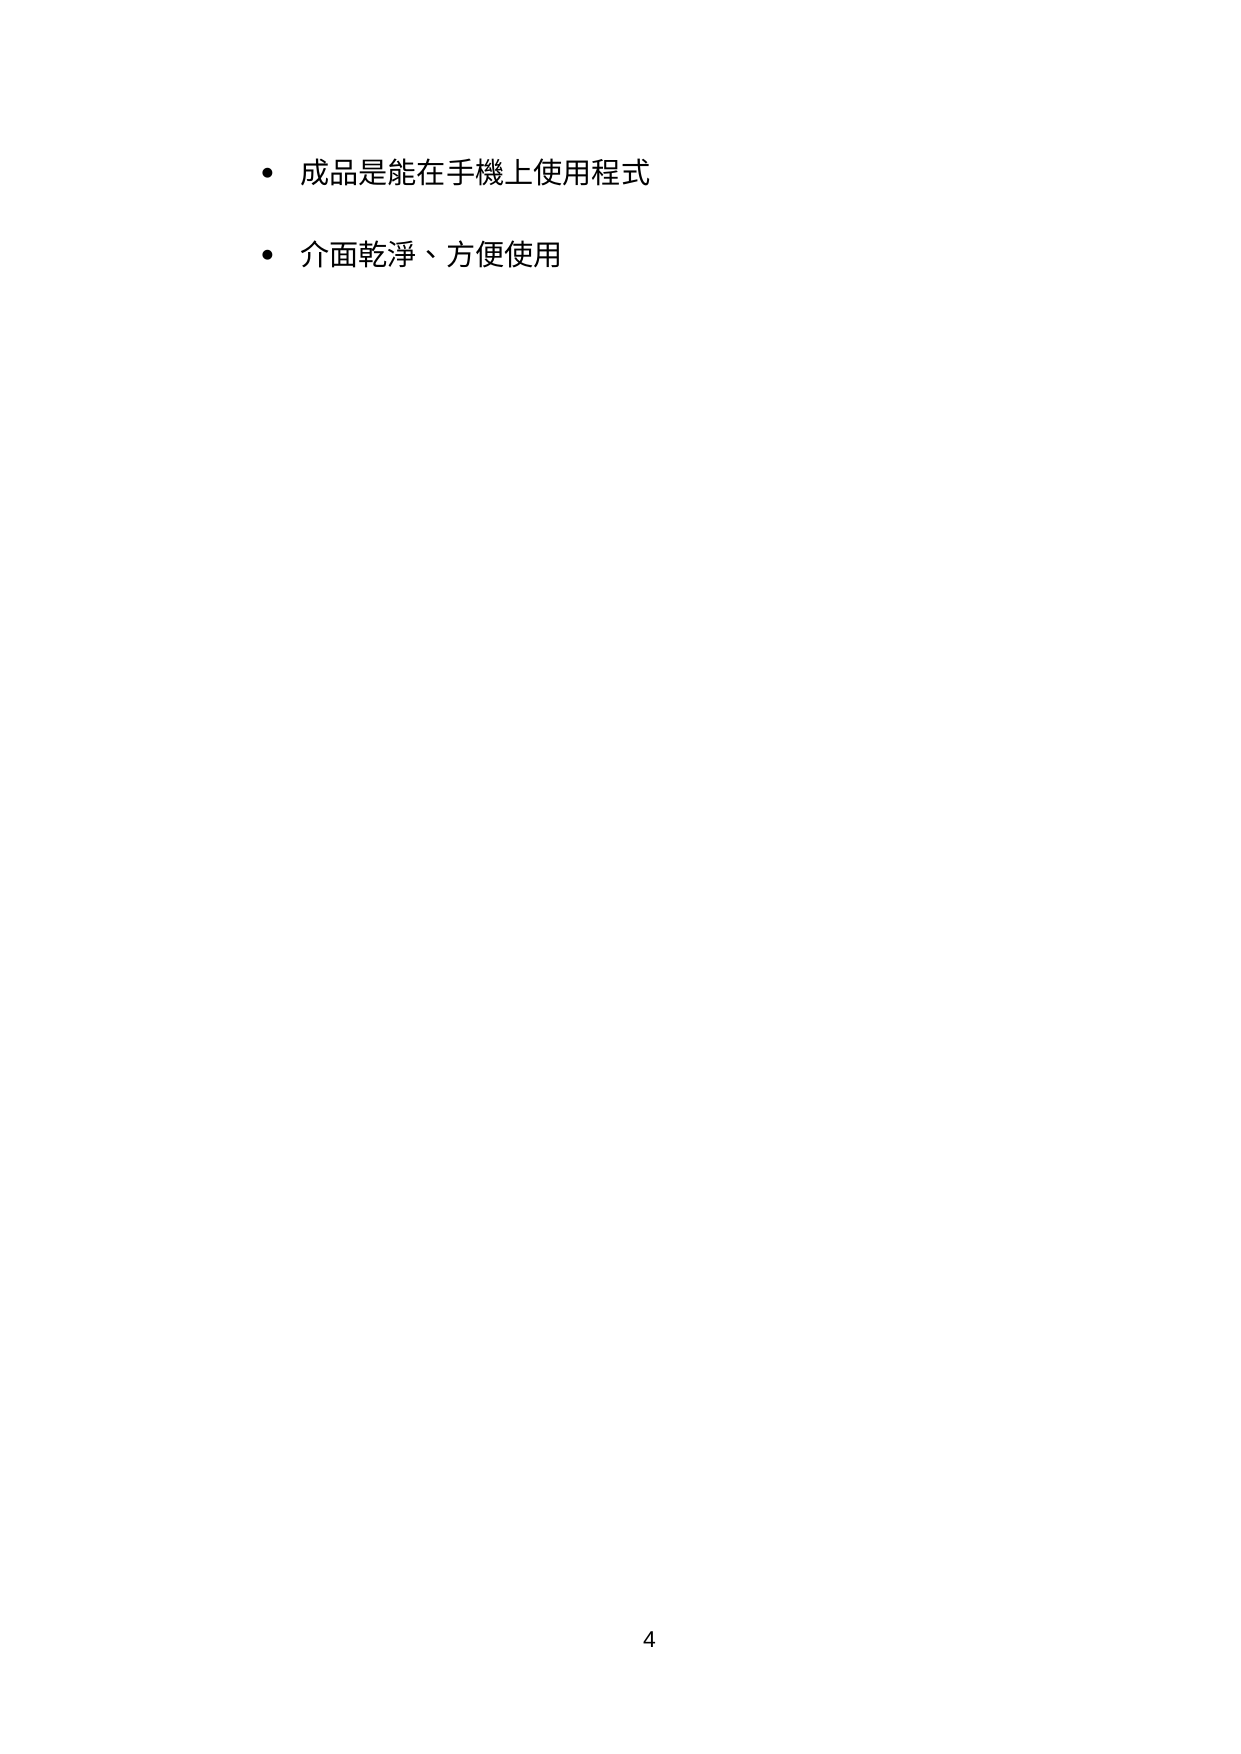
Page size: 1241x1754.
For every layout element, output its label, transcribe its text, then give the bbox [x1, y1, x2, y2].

list 介面乾淨、方便使用 [262, 232, 1090, 274]
list 成品是能在手機上使用程式 [262, 150, 1090, 192]
